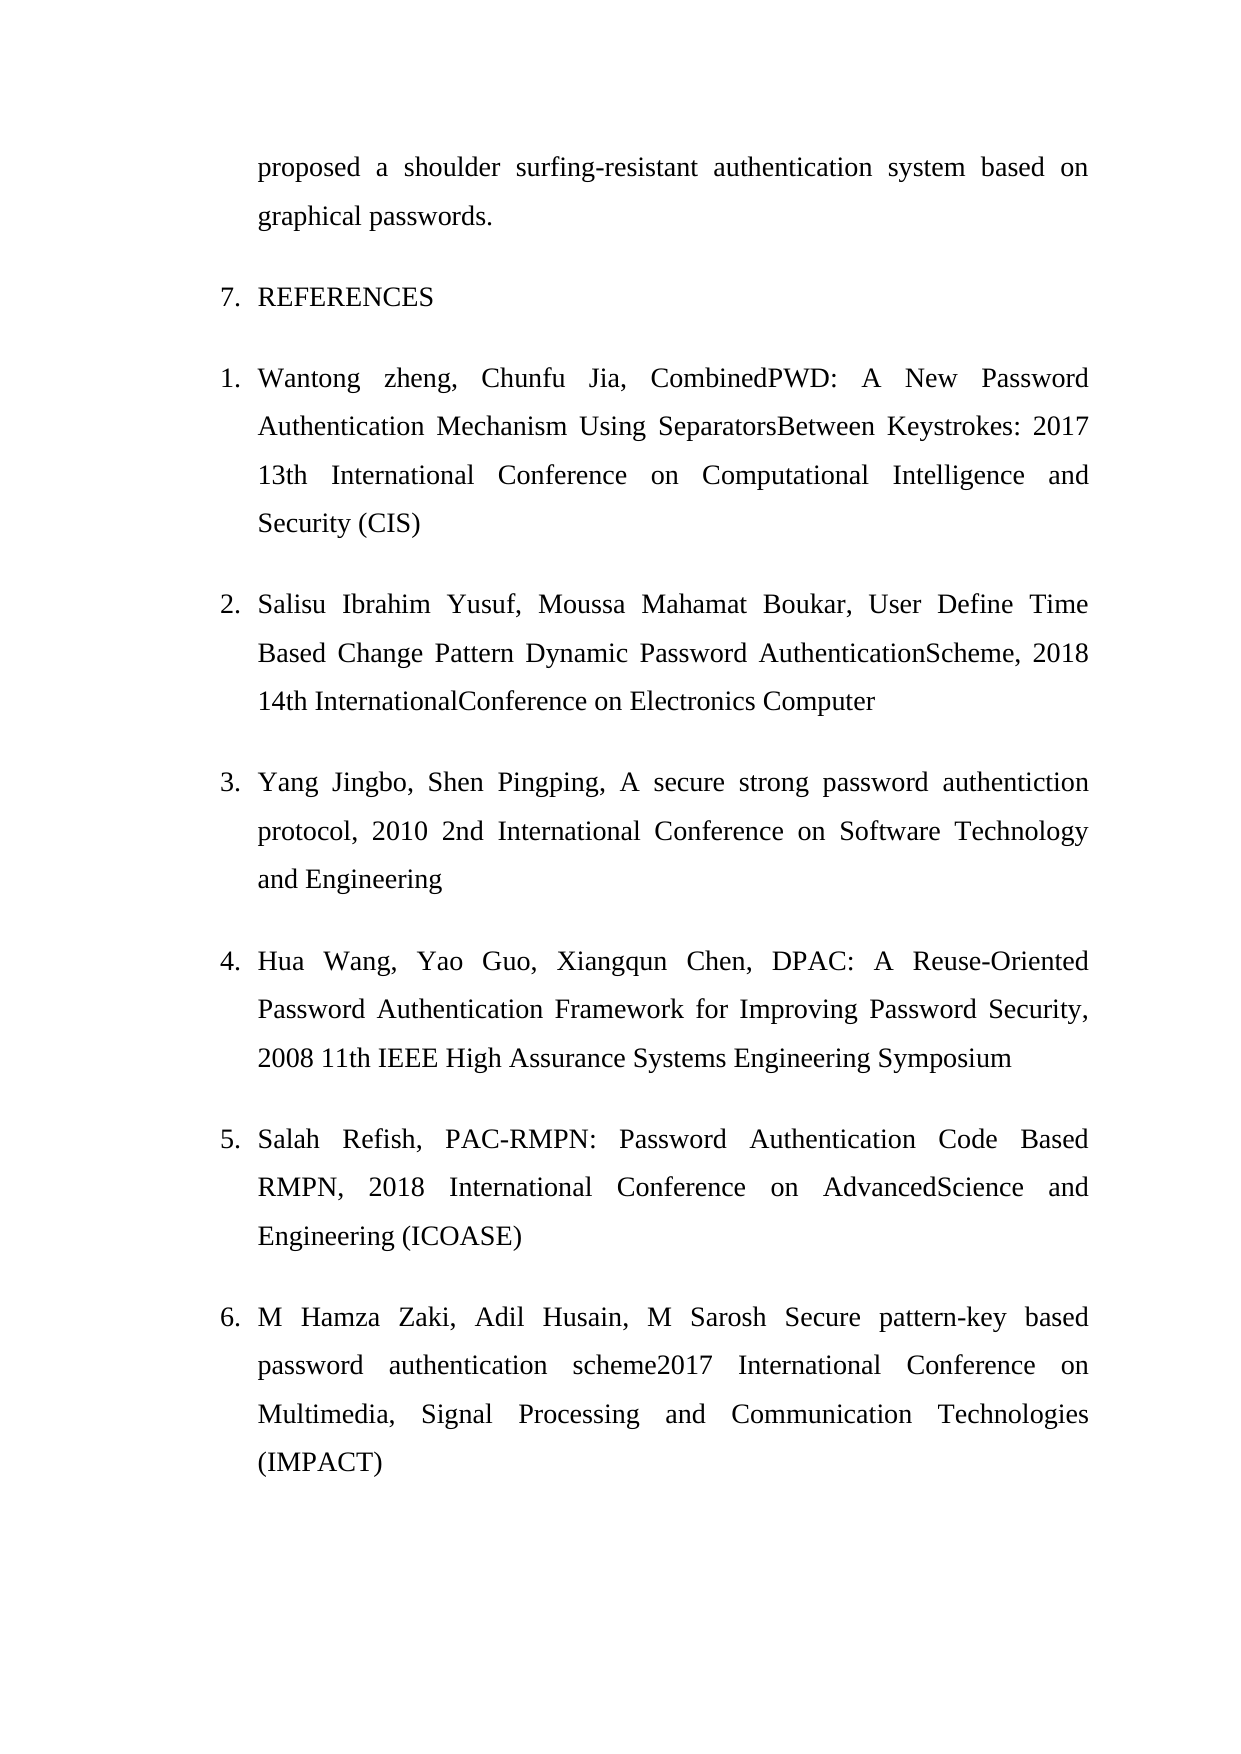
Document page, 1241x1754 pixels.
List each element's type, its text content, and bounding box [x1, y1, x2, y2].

list Salisu Ibrahim Yusuf, Moussa Mahamat Boukar, User Define Time Based Change Pattern Dynamic Password AuthenticationScheme, 2018 14th InternationalConference on Electronics Computer [220, 587, 1090, 717]
list REFERENCES [220, 279, 1090, 312]
list Yang Jingbo, Shen Pingping, A secure strong password authentiction protocol, 2010 2nd International Conference on Software Technology and Engineering [220, 765, 1090, 895]
list M Hamza Zaki, Adil Husain, M Sarosh Secure pattern-key based password authentication scheme2017 International Conference on Multimedia, Signal Processing and Communication Technologies (IMPACT) [220, 1300, 1090, 1478]
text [257, 150, 1090, 231]
list Salah Refish, PAC-RMPN: Password Authentication Code Based RMPN, 2018 International Conference on AdvancedScience and Engineering (ICOASE) [220, 1122, 1090, 1251]
list Wantong zheng, Chunfu Jia, CombinedPWD: A New Password Authentication Mechanism Using SeparatorsBetween Keystrokes: 2017 13th International Conference on Computational Intelligence and Security (CIS) [220, 361, 1090, 539]
list Hua Wang, Yao Guo, Xiangqun Chen, DPAC: A Reuse-Oriented Password Authentication Framework for Improving Password Security, 2008 11th IEEE High Assurance Systems Engineering Symposium [220, 943, 1090, 1073]
